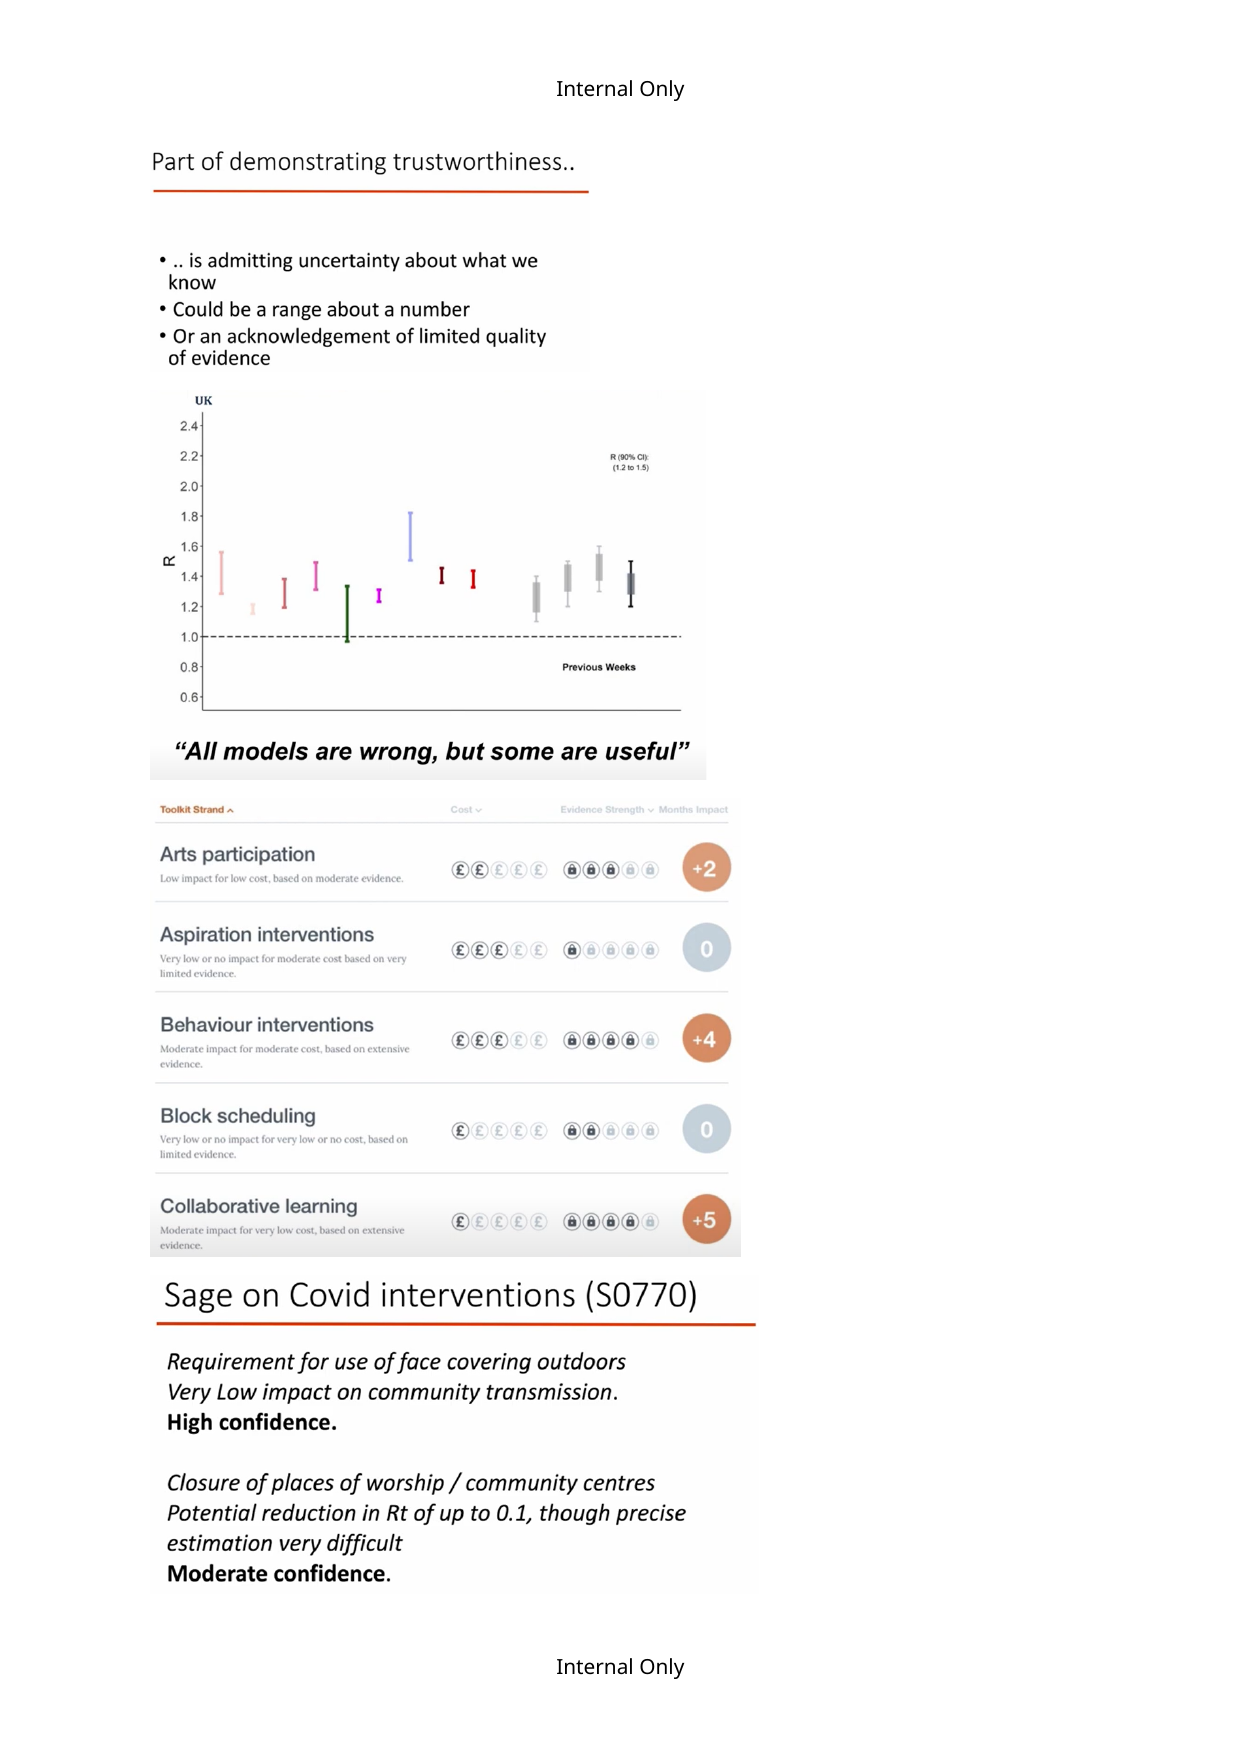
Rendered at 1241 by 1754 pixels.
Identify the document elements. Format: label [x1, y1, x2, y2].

picture [150, 798, 741, 1257]
picture [150, 390, 707, 780]
picture [150, 150, 590, 372]
picture [150, 1275, 759, 1594]
